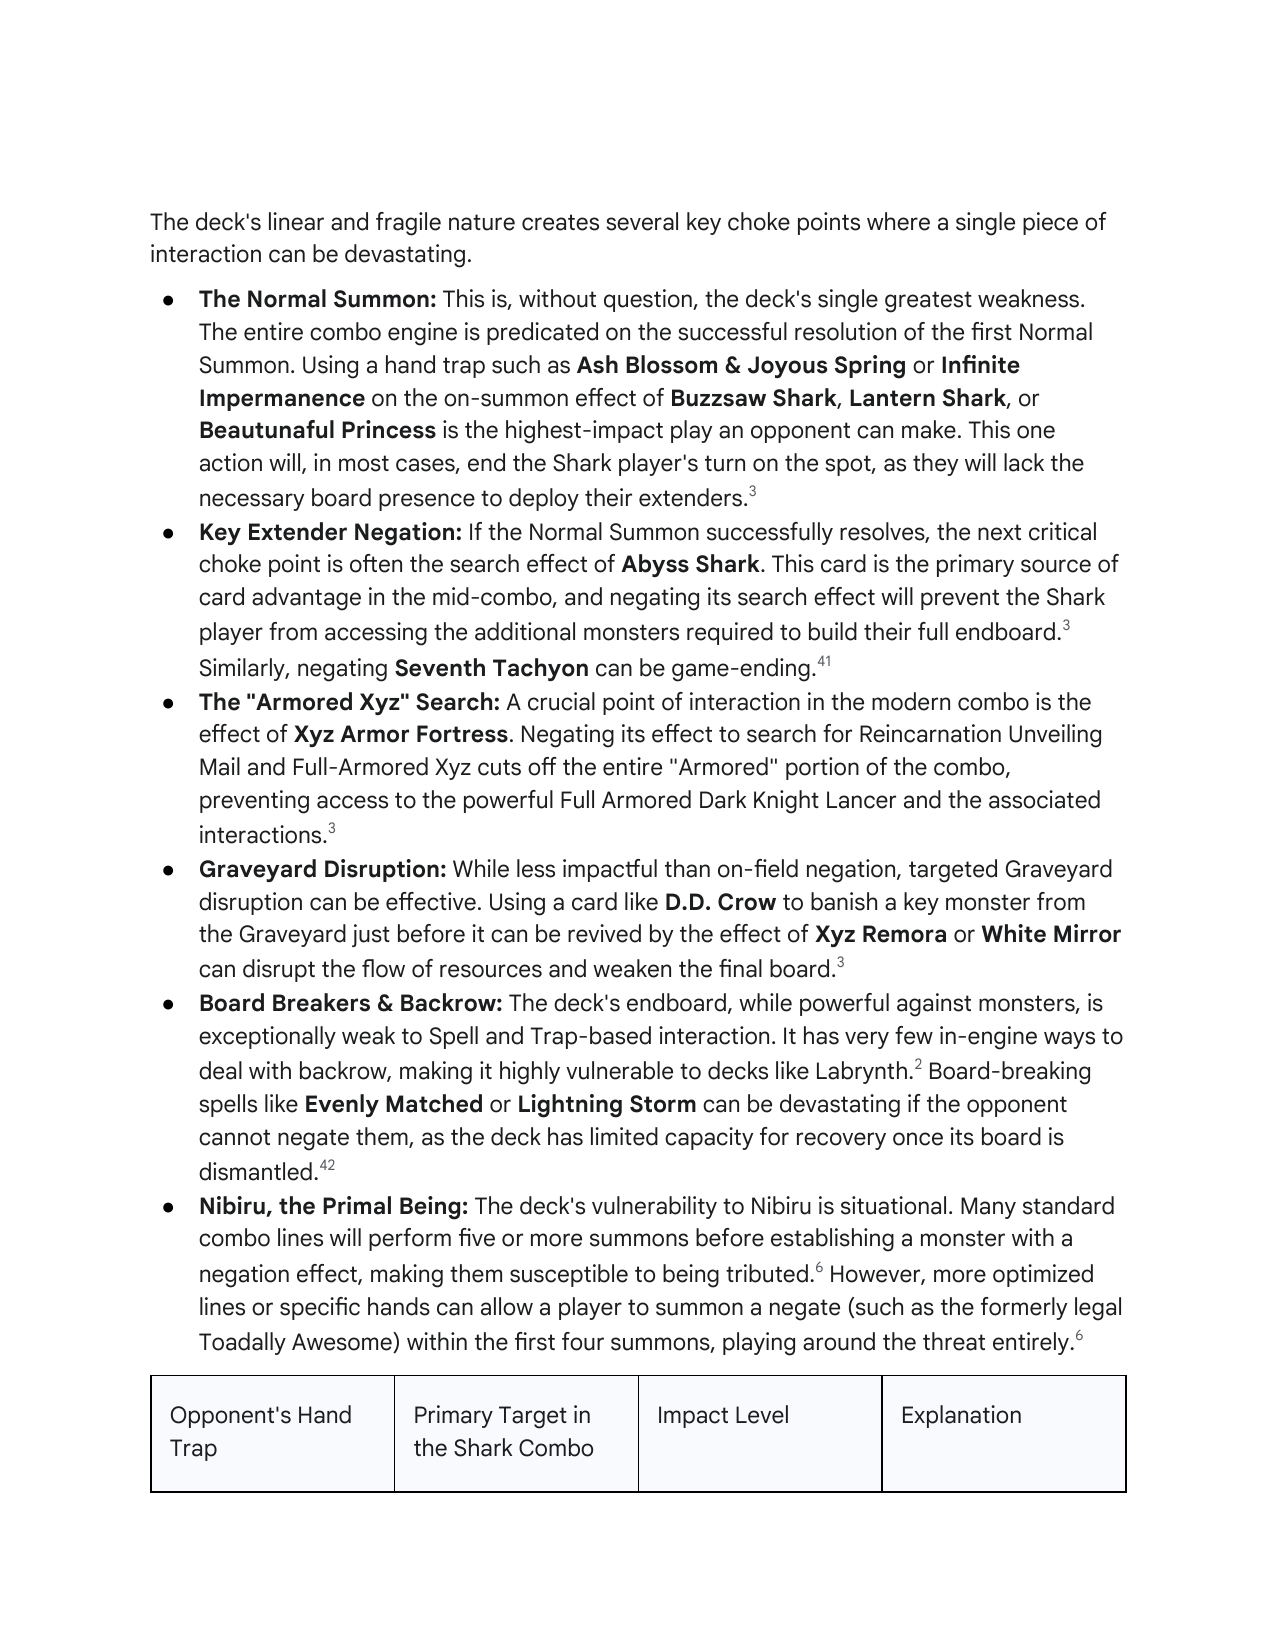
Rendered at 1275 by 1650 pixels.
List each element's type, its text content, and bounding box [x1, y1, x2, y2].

table_header Explanation [883, 1376, 1125, 1491]
table_header Impact Level [639, 1376, 881, 1491]
list The "Armored Xyz" Search: A crucial point of interaction in the modern combo is the effect of Xyz Armor Fortress. Negating its effect to search for Reincarnation Unveiling Mail and Full-Armored Xyz cuts off the entire "Armored" portion of the combo, preventing access to the powerful Full Armored Dark Knight Lancer and the associated interactions.3 [161, 688, 1125, 851]
list Nibiru, the Primal Being: The deck's vulnerability to Nibiru is situational. Many standard combo lines will perform five or more summons before establishing a monster with a negation effect, making them susceptible to being tributed.6 However, more optimized lines or specific hands can allow a player to summon a negate (such as the formerly legal Toadally Awesome) within the first four summons, playing around the threat entirely.6 [161, 1192, 1125, 1358]
text The deck's linear and fragile nature creates several key choke points where a single piece of interaction can be devastating. [150, 208, 1125, 269]
table_header Primary Target in the Shark Combo [395, 1376, 638, 1491]
list Board Breakers & Backrow: The deck's endboard, while powerful against monsters, is exceptionally weak to Spell and Trap-based interaction. It has very few in-engine ways to deal with backrow, making it highly vulnerable to decks like Labrynth.2 Board-breaking spells like Evenly Matched or Lightning Storm can be devastating if the opponent cannot negate them, as the deck has limited capacity for recovery once its board is dismantled.42 [161, 989, 1125, 1188]
list Graveyard Disruption: While less impactful than on-field negation, targeted Graveyard disruption can be effective. Using a card like D.D. Crow to banish a key monster from the Graveyard just before it can be revived by the effect of Xyz Remora or White Mirror can disrupt the flow of resources and weaken the final board.3 [161, 855, 1125, 985]
list The Normal Summon: This is, without question, the deck's single greatest weakness. The entire combo engine is predicated on the successful resolution of the first Normal Summon. Using a hand trap such as Ash Blossom & Joyous Spring or Infinite Impermanence on the on-summon effect of Buzzsaw Shark, Lantern Shark, or Beautunaful Princess is the highest-impact play an opponent can make. This one action will, in most cases, end the Shark player's turn on the spot, as they will lack the necessary board presence to deploy their extenders.3 [161, 286, 1125, 514]
list Key Extender Negation: If the Normal Summon successfully resolves, the next critical choke point is often the search effect of Abyss Shark. This card is the primary source of card advantage in the mid-combo, and negating its search effect will prevent the Shark player from accessing the additional monsters required to build their full endboard.3 Similarly, negating Seventh Tachyon can be game-ending.41 [161, 518, 1125, 684]
table_header Opponent's Hand Trap [152, 1376, 394, 1491]
